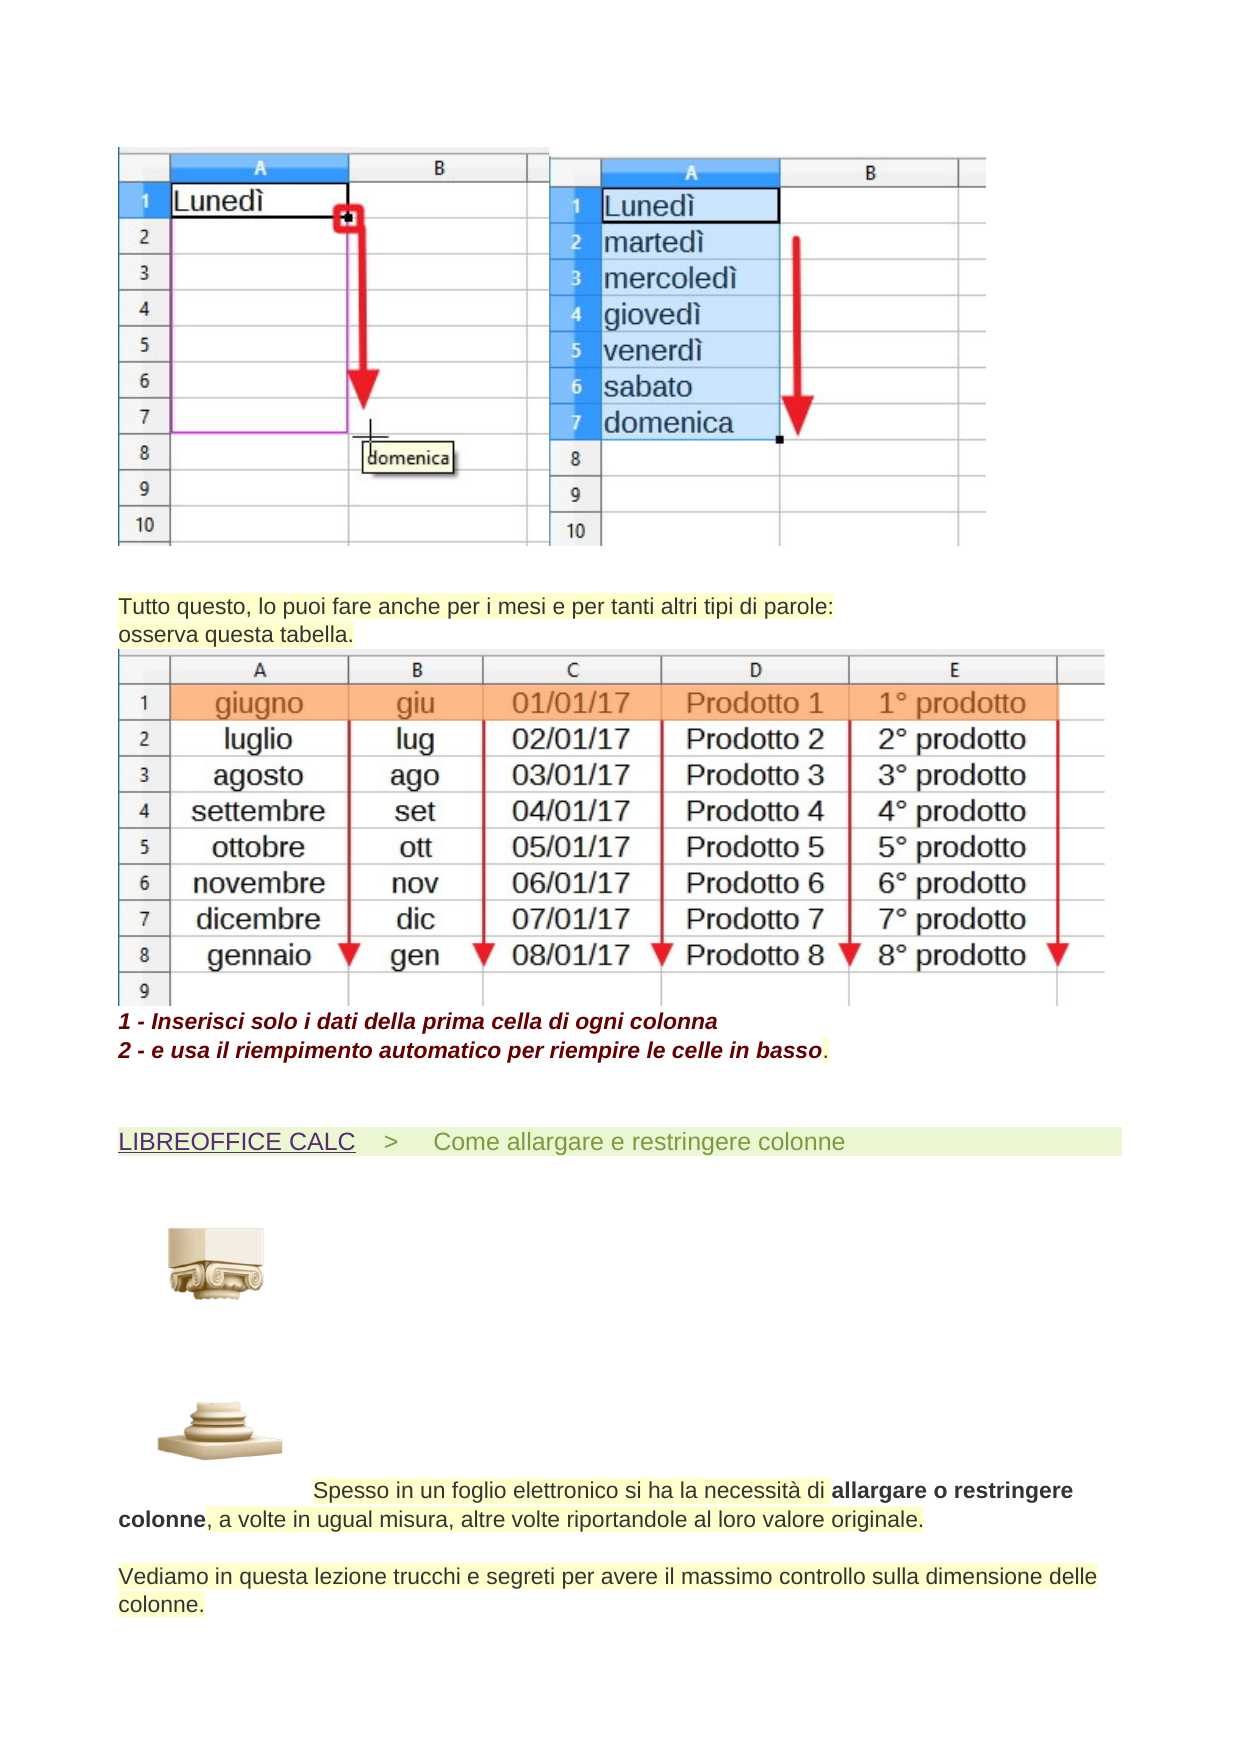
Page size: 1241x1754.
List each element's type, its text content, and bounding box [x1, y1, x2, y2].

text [118, 1158, 1122, 1617]
picture [118, 1186, 313, 1499]
subtitle LIBREOFFICE CALC > Come allargare e restringere colonne [118, 1127, 1122, 1156]
picture [118, 147, 986, 546]
picture [118, 649, 1105, 1006]
